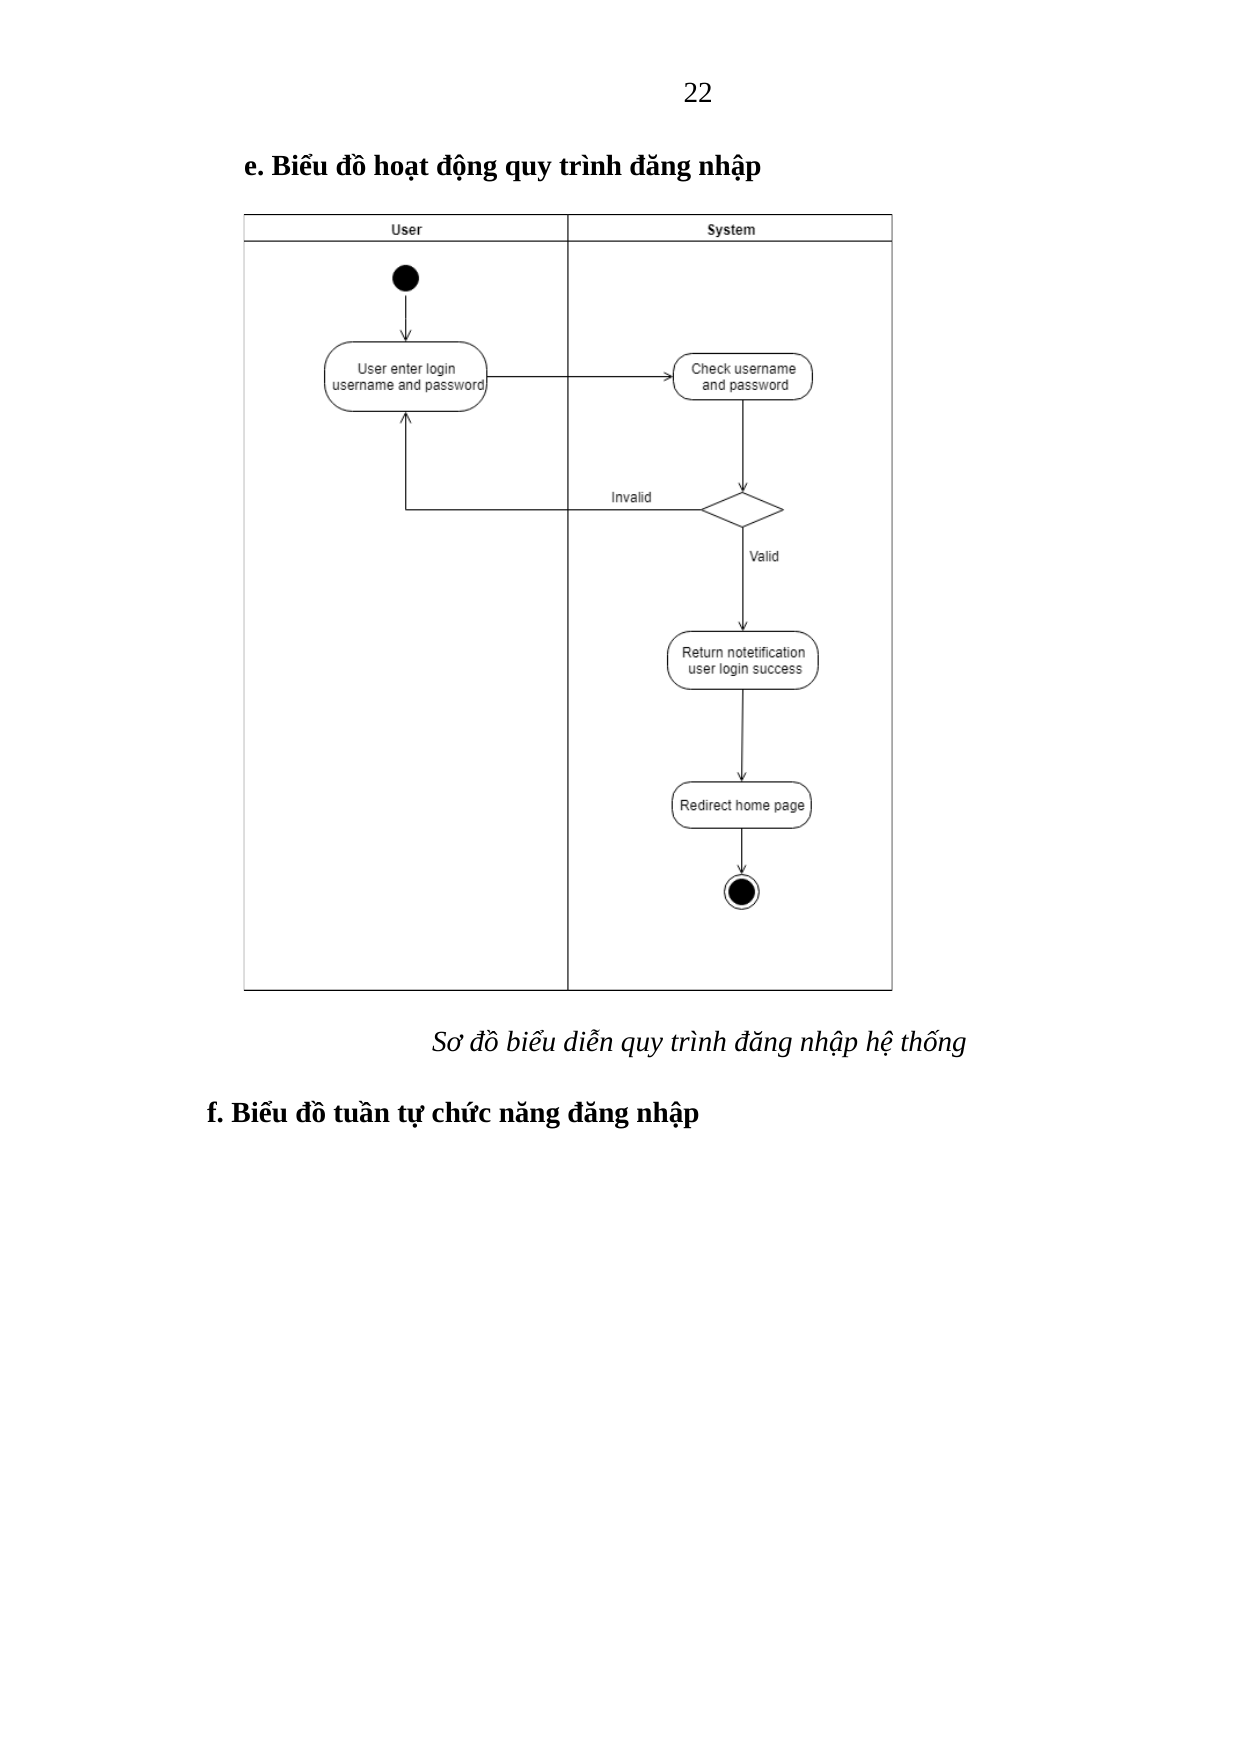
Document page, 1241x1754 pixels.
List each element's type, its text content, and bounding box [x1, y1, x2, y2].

text e. Biểu đồ hoạt động quy trình đăng nhập [207, 148, 1152, 181]
picture [243, 214, 893, 991]
text f. Biểu đồ tuần tự chức năng đăng nhập [207, 1095, 1152, 1128]
text Sơ đồ biểu diễn quy trình đăng nhập hệ thống [357, 1024, 1152, 1057]
